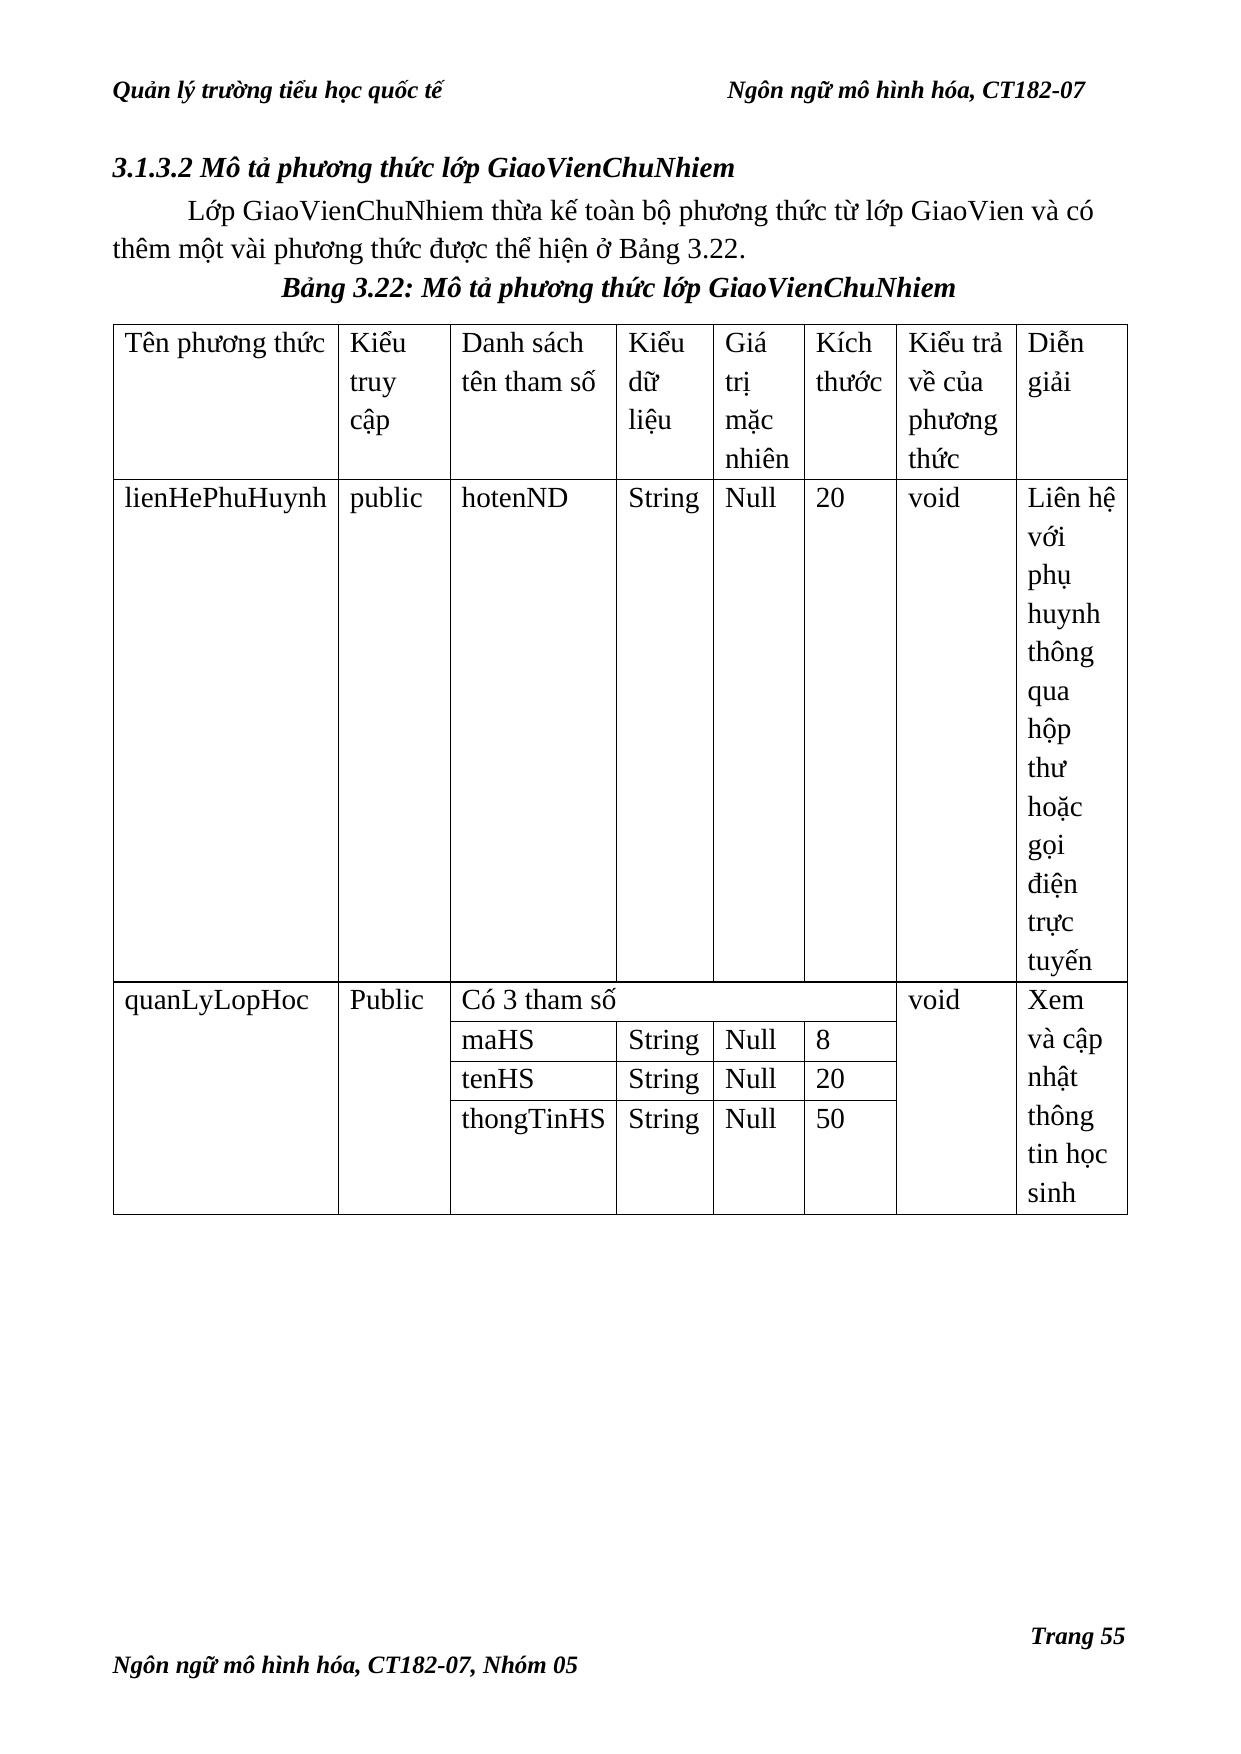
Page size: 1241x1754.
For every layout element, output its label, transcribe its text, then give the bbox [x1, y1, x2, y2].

table_cell Null [714, 1062, 804, 1100]
table_header Diễn giải [1017, 325, 1127, 479]
table_header Kiểu trả về của phương thức [897, 325, 1016, 479]
table_header Kích thước [805, 325, 896, 479]
table_cell void [897, 480, 1016, 981]
table_cell String [617, 1062, 713, 1100]
table_cell 8 [805, 1022, 896, 1061]
table_cell Null [714, 480, 804, 981]
table_cell String [617, 1022, 713, 1061]
table_cell 20 [805, 1062, 896, 1100]
table_header Tên phương thức [114, 325, 338, 479]
table_cell String [617, 480, 713, 981]
table_cell String [617, 1101, 713, 1214]
table_cell quanLyLopHoc [114, 983, 338, 1214]
table_cell Xem và cập nhật thông tin học sinh [1017, 983, 1127, 1214]
table_cell tenHS [451, 1062, 616, 1100]
table_cell maHS [451, 1022, 616, 1061]
table_cell Null [714, 1022, 804, 1061]
table_cell 50 [805, 1101, 896, 1214]
table_cell lienHePhuHuynh [114, 480, 338, 981]
table_cell thongTinHS [451, 1101, 616, 1214]
table_cell void [897, 983, 1016, 1214]
table_cell Public [339, 983, 450, 1214]
table_header Kiểu truy cập [339, 325, 450, 479]
table_cell hotenND [451, 480, 616, 981]
table_header Giá trị mặc nhiên [714, 325, 804, 479]
table_cell public [339, 480, 450, 981]
subtitle Mô tả phương thức lớp GiaoVienChuNhiem [112, 150, 1128, 183]
table_header Danh sách tên tham số [451, 325, 616, 479]
table_cell Liên hệ với phụ huynh thông qua hộp thư hoặc gọi điện trực tuyến [1017, 480, 1127, 981]
table_cell Null [714, 1101, 804, 1214]
table_header Kiểu dữ liệu [617, 325, 713, 479]
table_cell Có 3 tham số [451, 983, 896, 1021]
table_cell 20 [805, 480, 896, 981]
